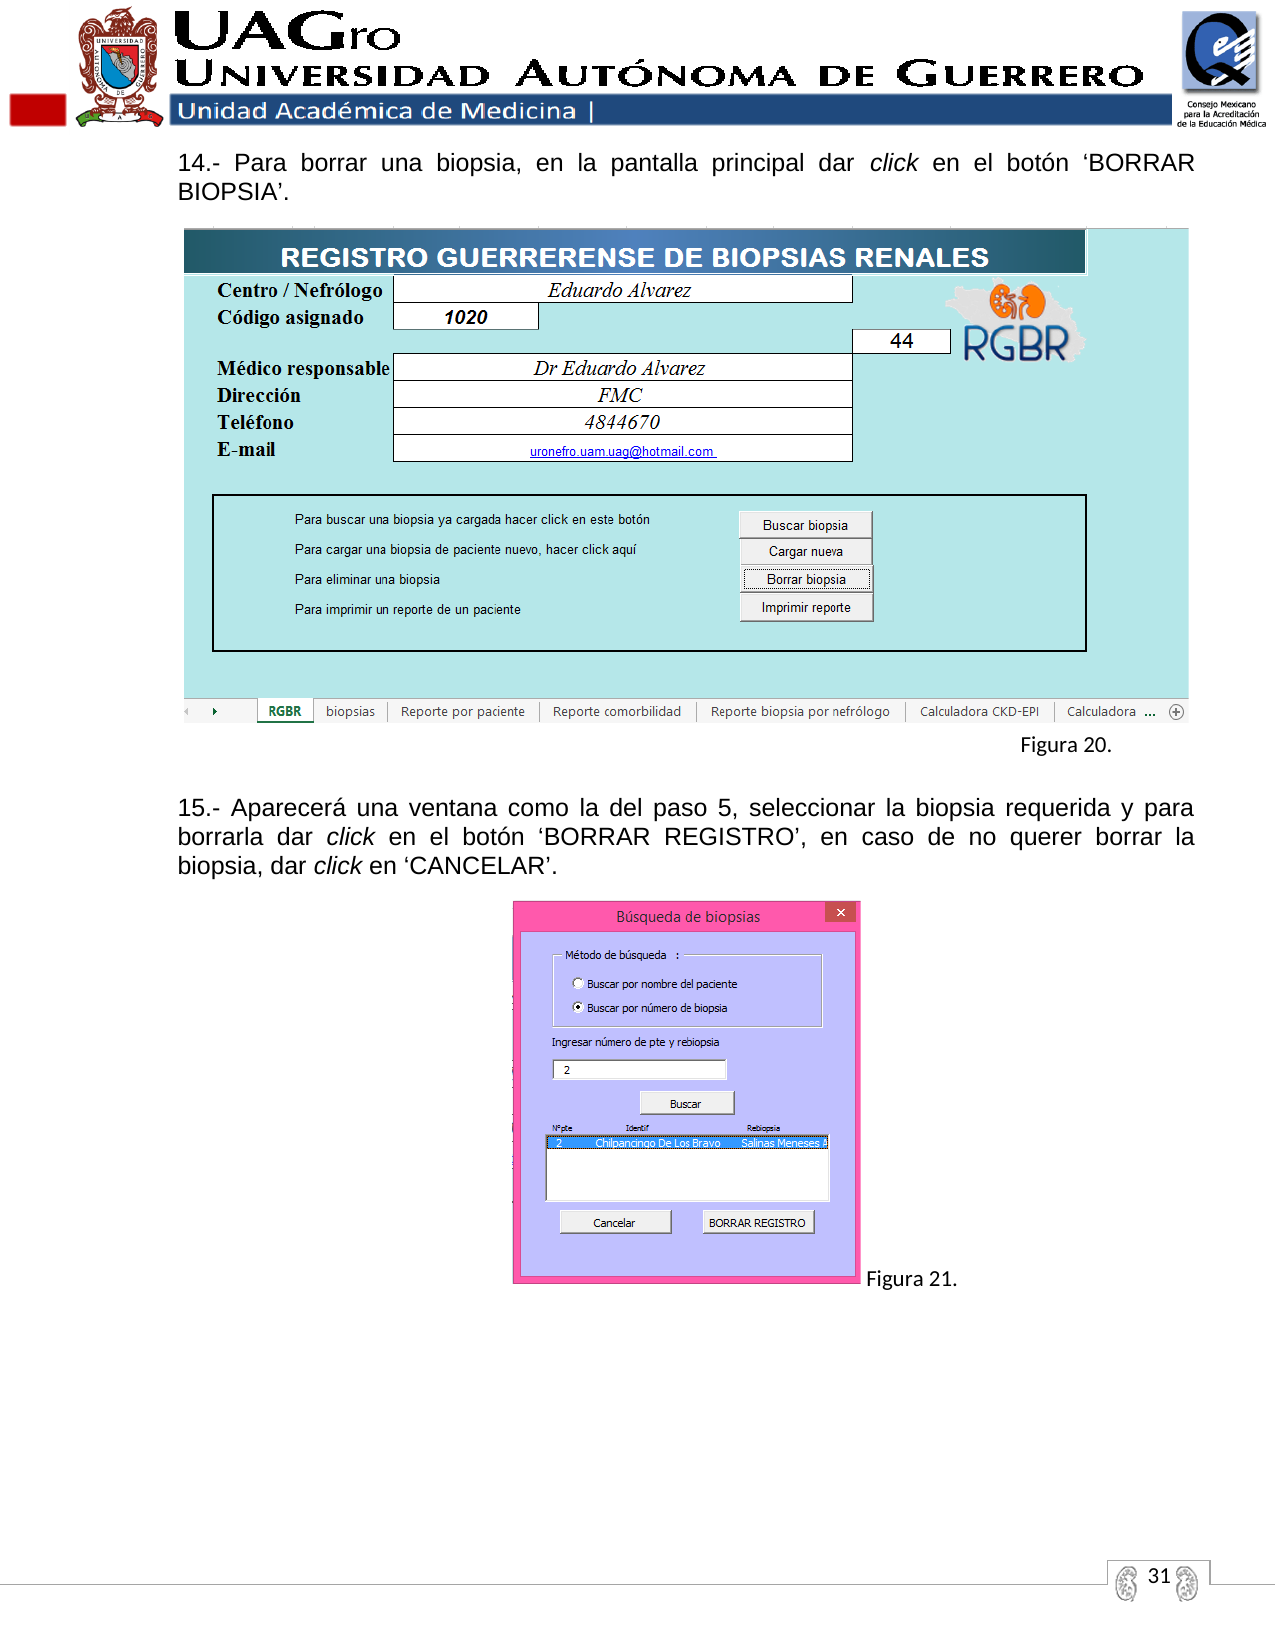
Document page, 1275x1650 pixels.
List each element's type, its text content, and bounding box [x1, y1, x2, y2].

text 14.- Para borrar una biopsia, en la pantalla principal dar click en el botón ‘BORRAR BIOPSIA’. [177, 148, 1196, 205]
picture [184, 226, 1189, 723]
text 15.- Aparecerá una ventana como la del paso 5, seleccionar la biopsia requerida y para borrarla dar click en el botón ‘BORRAR REGISTRO’, en caso de no querer borrar la biopsia, dar click en ‘CANCELAR’. [177, 793, 1196, 879]
picture [512, 900, 861, 1284]
picture [3, 0, 1272, 135]
picture [1174, 1562, 1202, 1604]
picture [1111, 1562, 1139, 1604]
